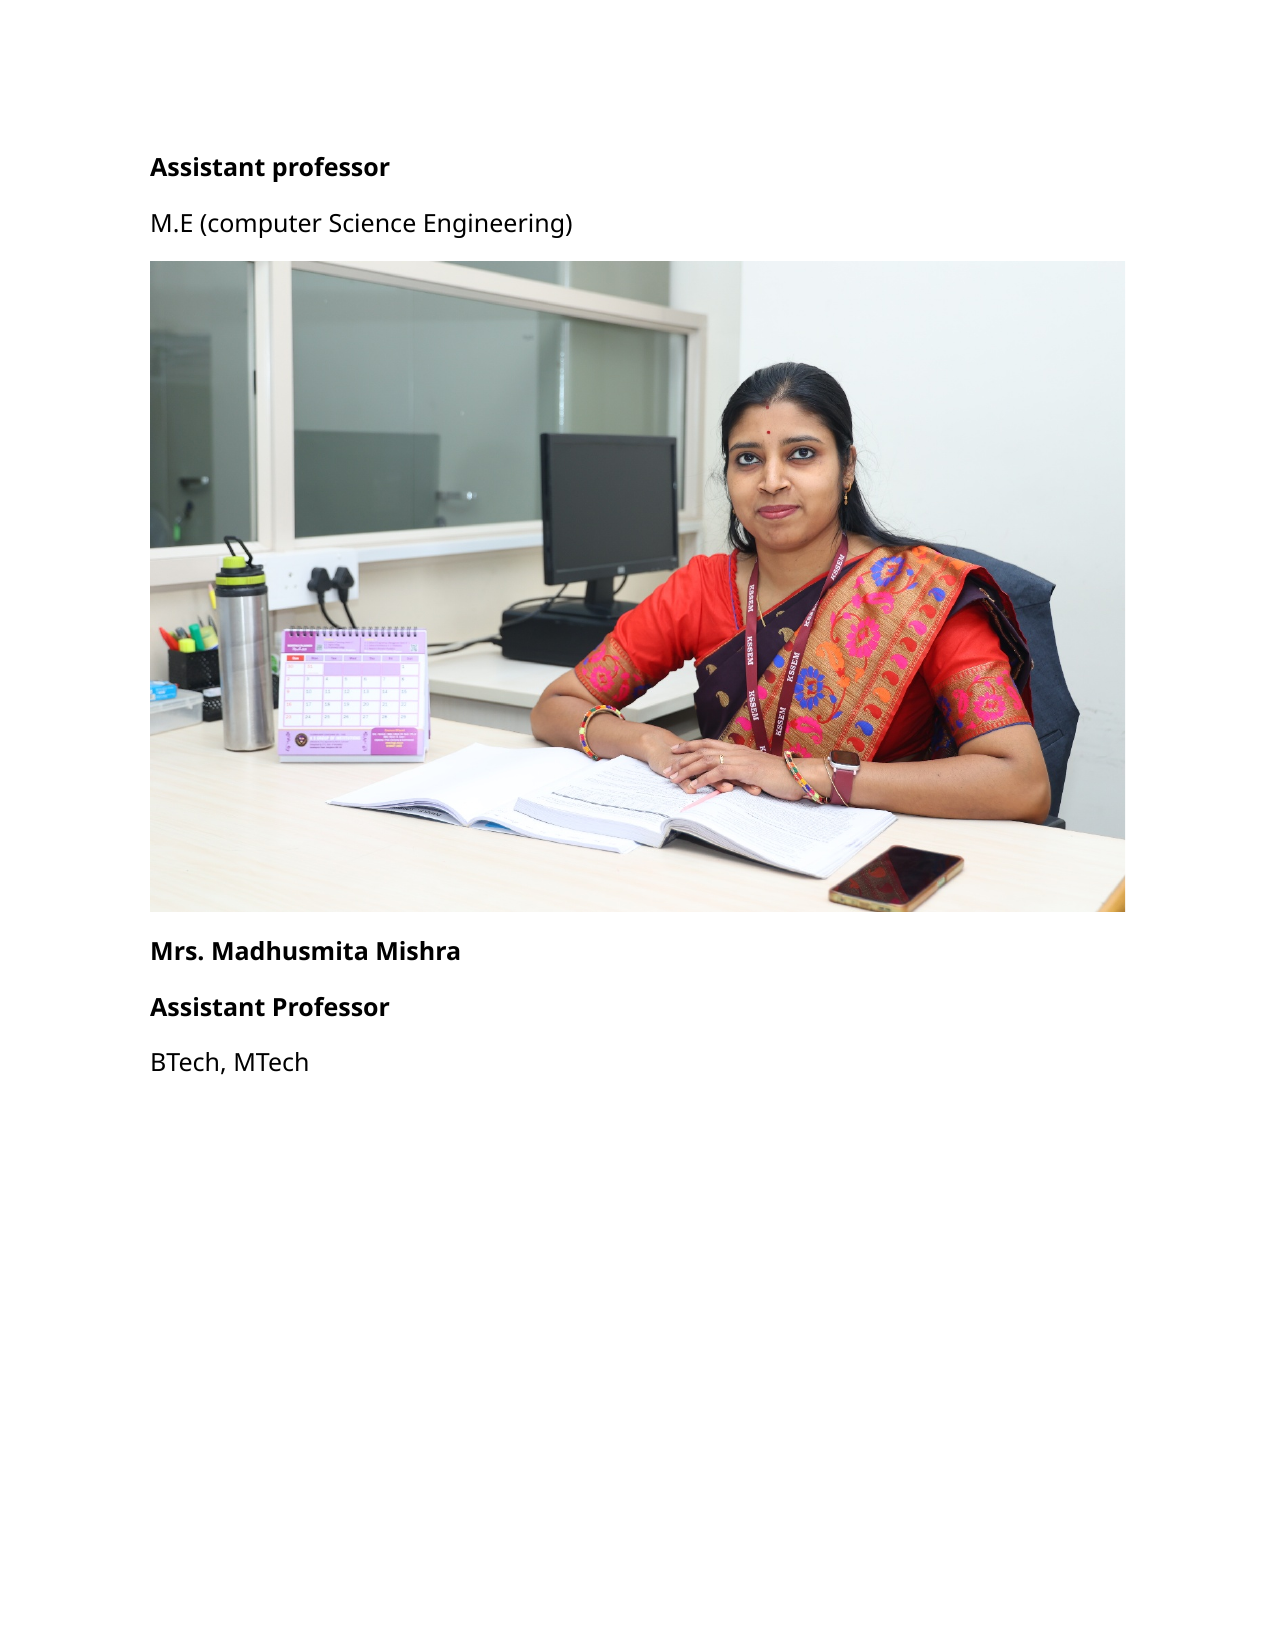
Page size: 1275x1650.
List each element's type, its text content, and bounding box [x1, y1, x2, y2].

text BTech, MTech [150, 1045, 1125, 1079]
text M.E (computer Science Engineering) [150, 206, 1125, 240]
text Assistant professor [150, 150, 1125, 184]
text Mrs. Madhusmita Mishra [150, 933, 1125, 967]
text Assistant Professor [150, 989, 1125, 1023]
picture [150, 261, 1125, 912]
